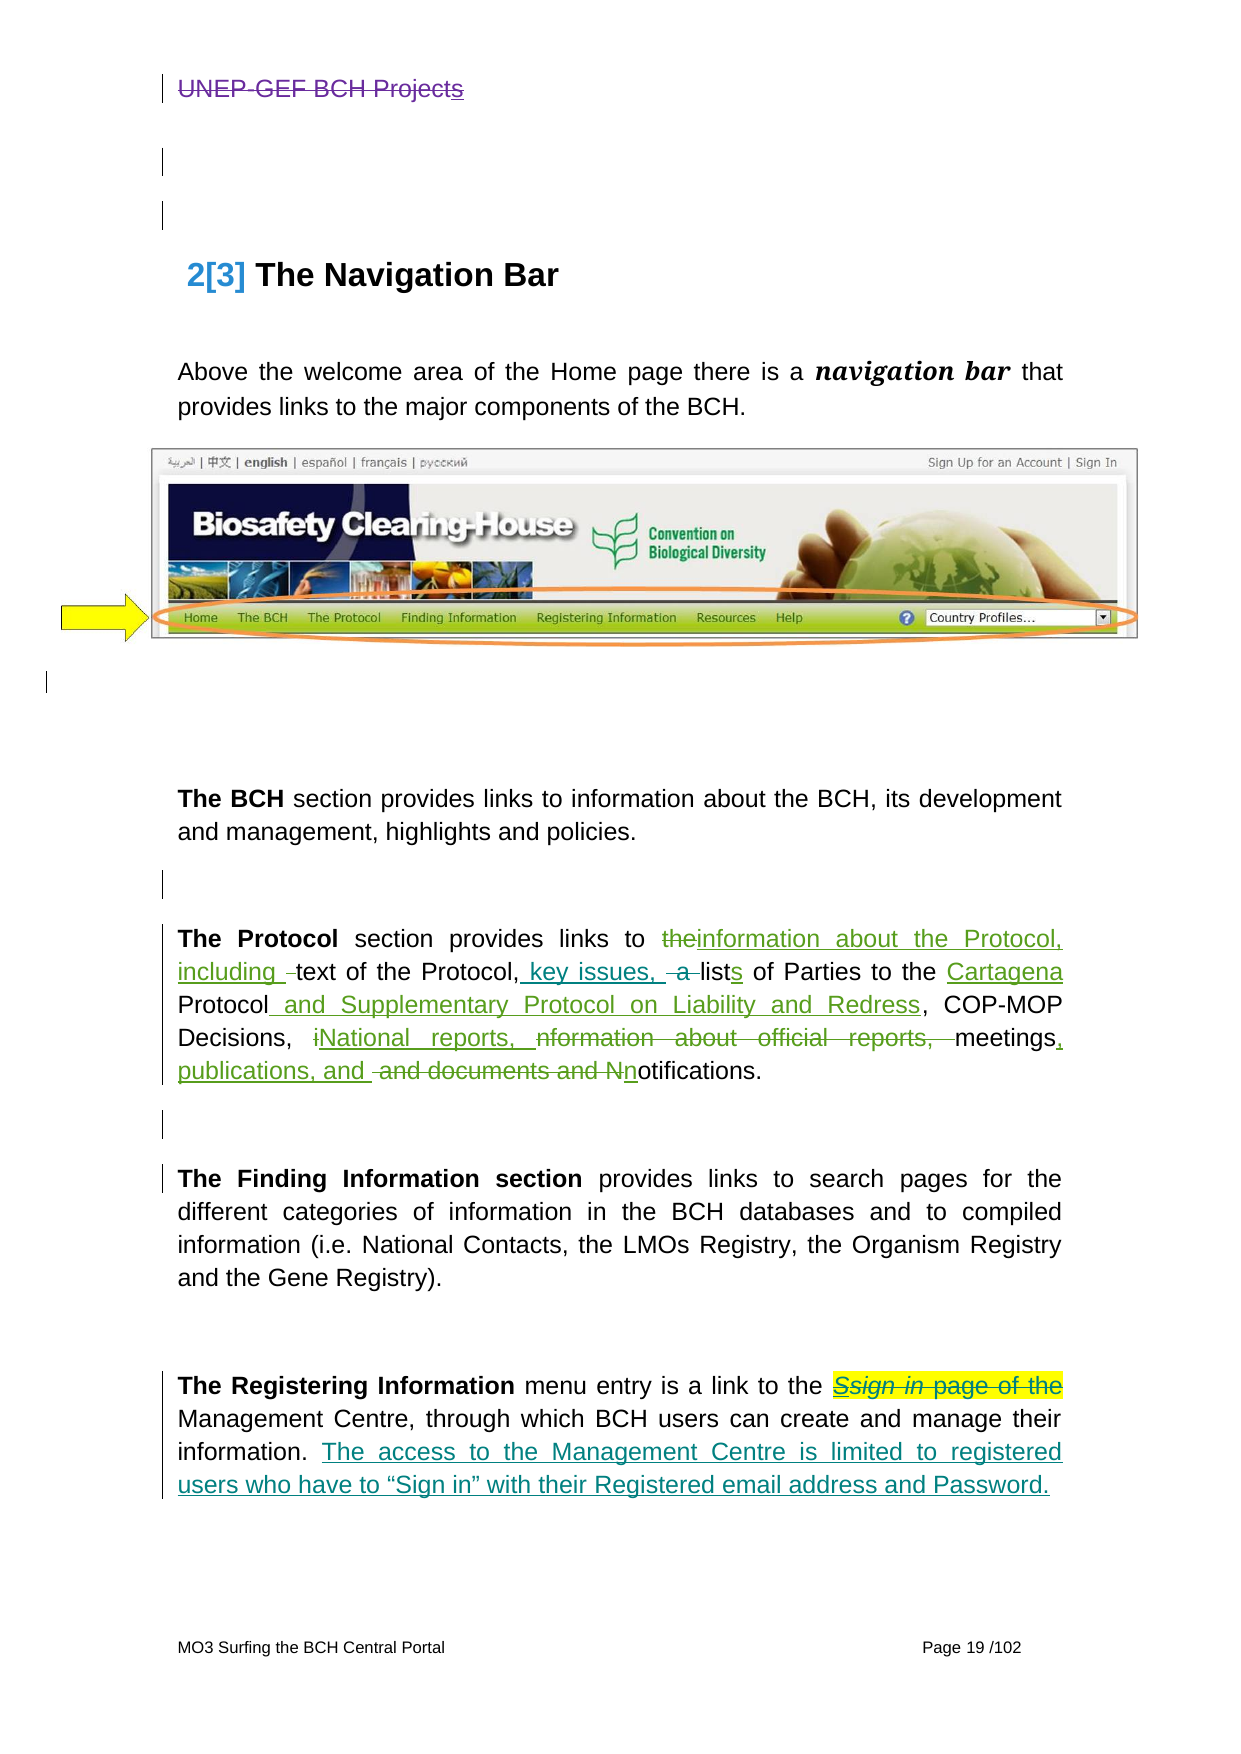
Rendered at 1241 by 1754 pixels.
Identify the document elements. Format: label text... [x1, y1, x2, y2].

text The BCH section provides links to information about the BCH, its development and management, highlights and policies. [177, 783, 1063, 845]
text The Protocol section provides links to text of the Protocol,list of Parties to the Protocol, COP-MOP Decisions, meetingsotifications. [177, 924, 1063, 1085]
text Above the welcome area of the Home page there is a navigation bar that provides links to the major components of the BCH. [177, 353, 1063, 420]
text The Finding Information section provides links to search pages for the different categories of information in the BCH databases and to compiled information (i.e. National Contacts, the LMOs Registry, the Organism Registry and the Gene Registry). [177, 1164, 1063, 1292]
picture [61, 447, 1139, 647]
text The Registering Information menu entry is a link to the Management Centre, through which BCH users can create and manage their information. [177, 1371, 1063, 1499]
text The Navigation Bar [187, 255, 1063, 294]
